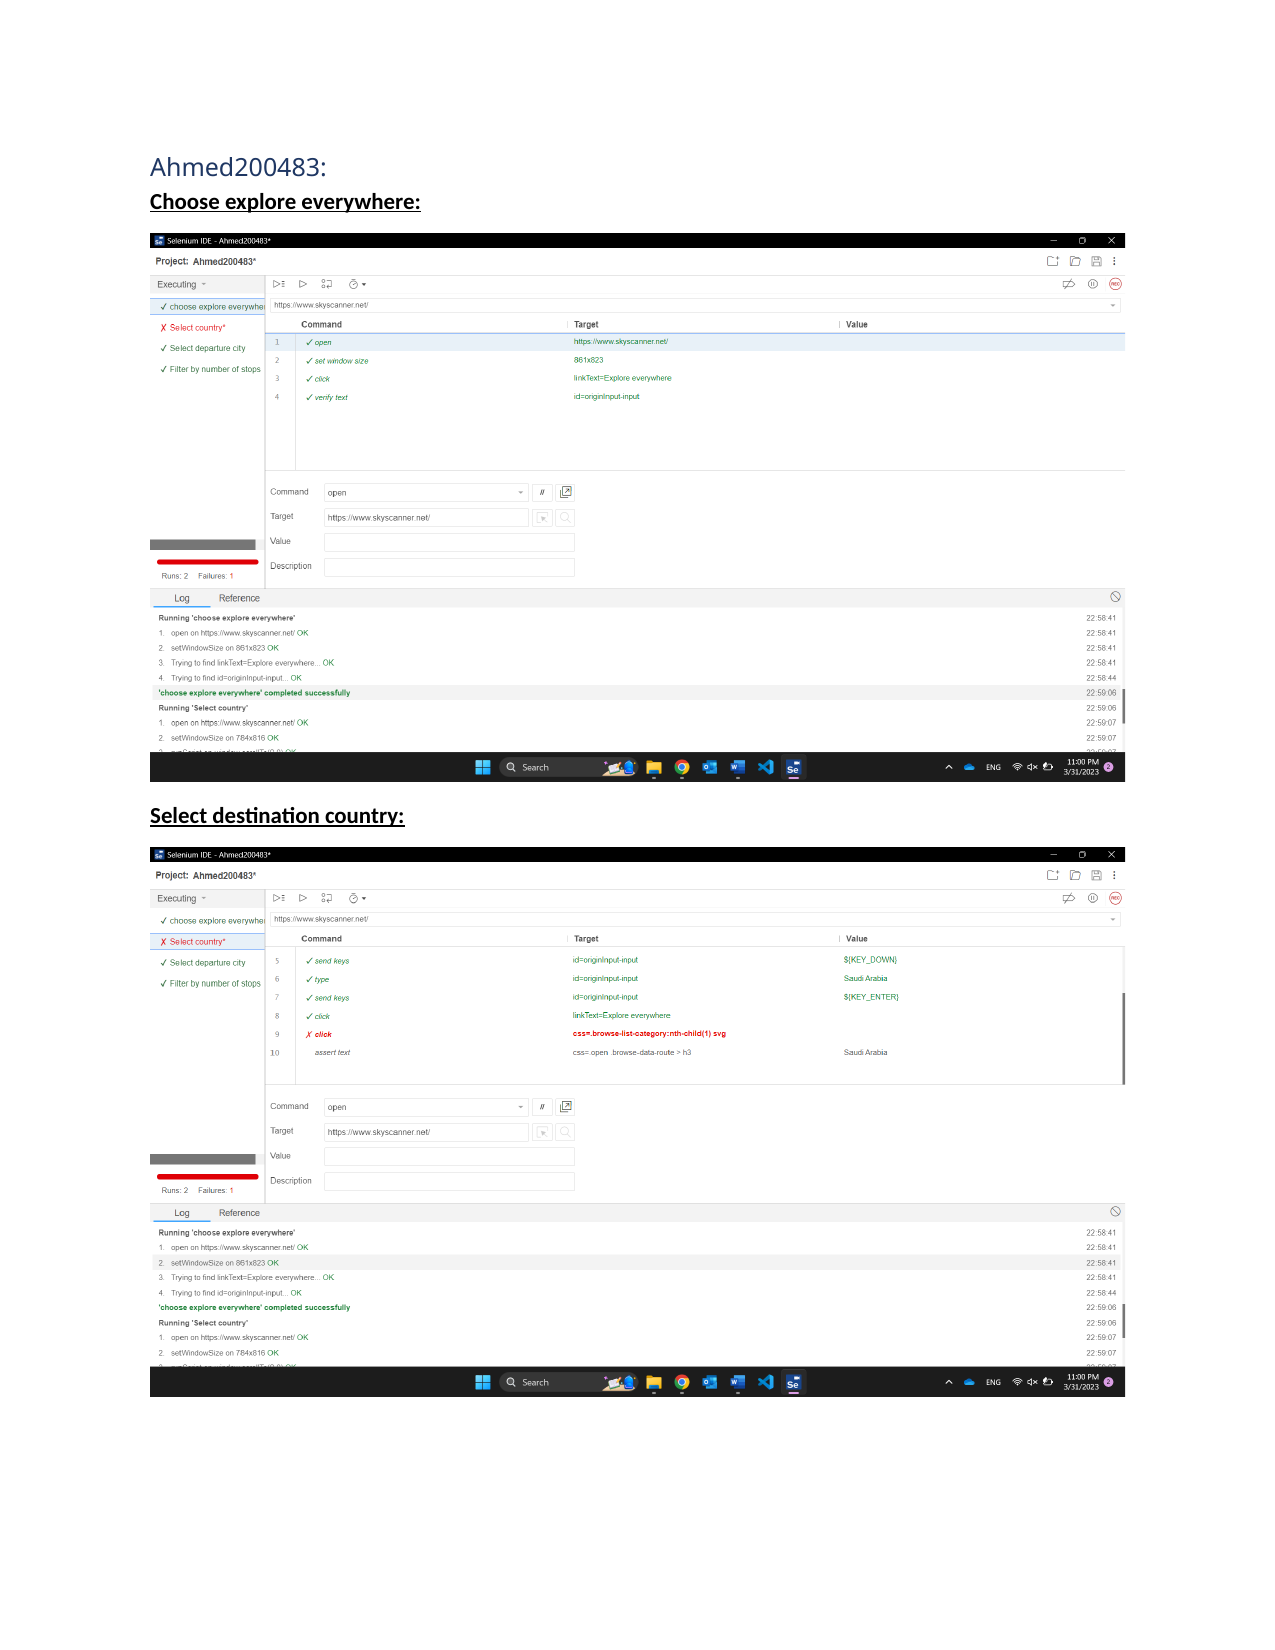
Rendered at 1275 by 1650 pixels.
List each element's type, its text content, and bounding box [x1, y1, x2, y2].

picture [150, 847, 1125, 1397]
text Select destination country: [150, 801, 1125, 829]
subtitle Ahmed200483: [150, 150, 1125, 184]
text Choose explore everywhere: [150, 187, 1125, 215]
picture [150, 233, 1125, 782]
